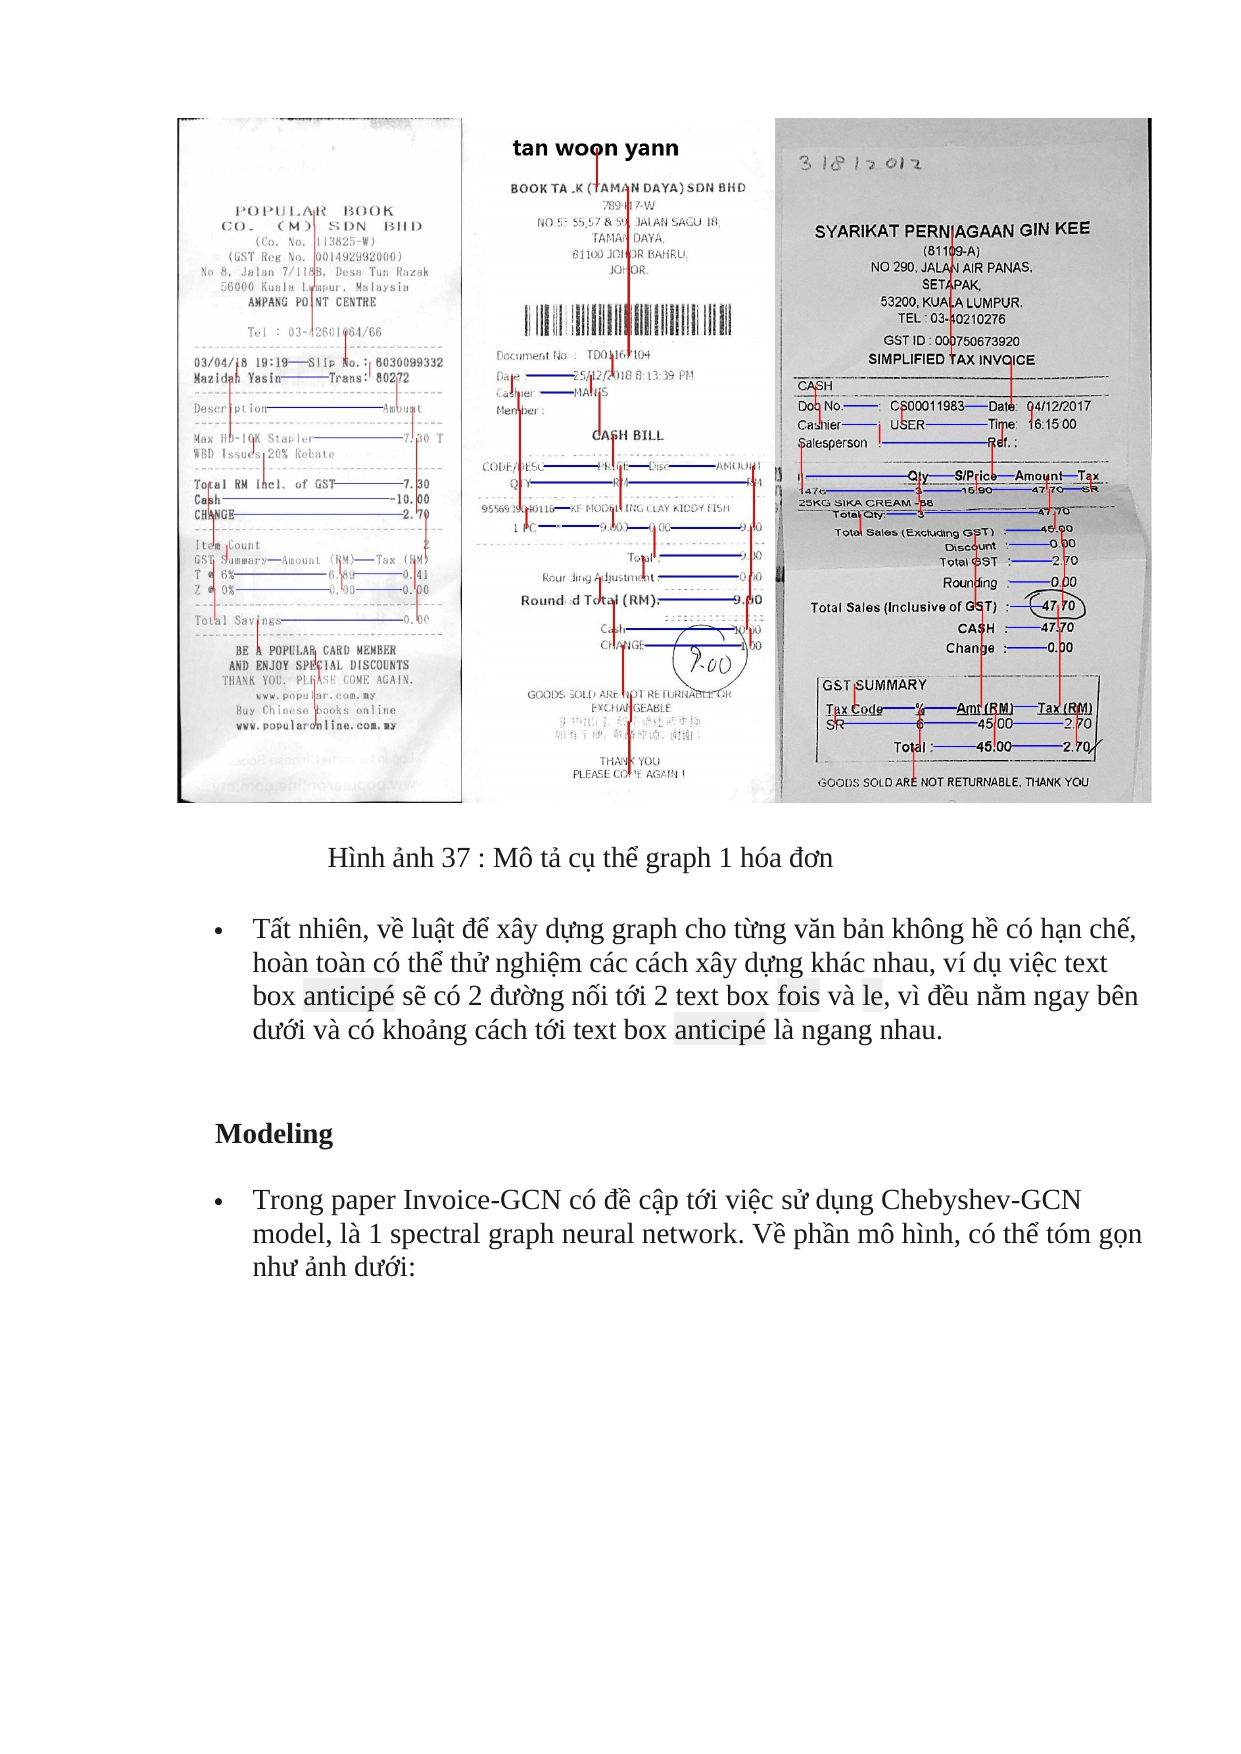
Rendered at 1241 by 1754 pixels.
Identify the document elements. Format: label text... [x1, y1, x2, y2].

text Hình ảnh 37 : Mô tả cụ thể graph 1 hóa đơn [252, 840, 1152, 874]
list Tất nhiên, về luật để xây dựng graph cho từng văn bản không hề có hạn chế, hoàn toàn có thể thử nghiệm các cách xây dựng khác nhau, ví dụ việc text box anticipé sẽ có 2 đường nối tới 2 text box fois và le, vì đều nằm ngay bên dưới và có khoảng cách tới text box anticipé là ngang nhau. [215, 911, 1152, 1045]
text Modeling [215, 1116, 1152, 1150]
picture [177, 118, 1152, 803]
list Trong paper Invoice-GCN có đề cập tới việc sử dụng Chebyshev-GCN model, là 1 spectral graph neural network. Về phần mô hình, có thể tóm gọn như ảnh dưới: [215, 1182, 1152, 1283]
